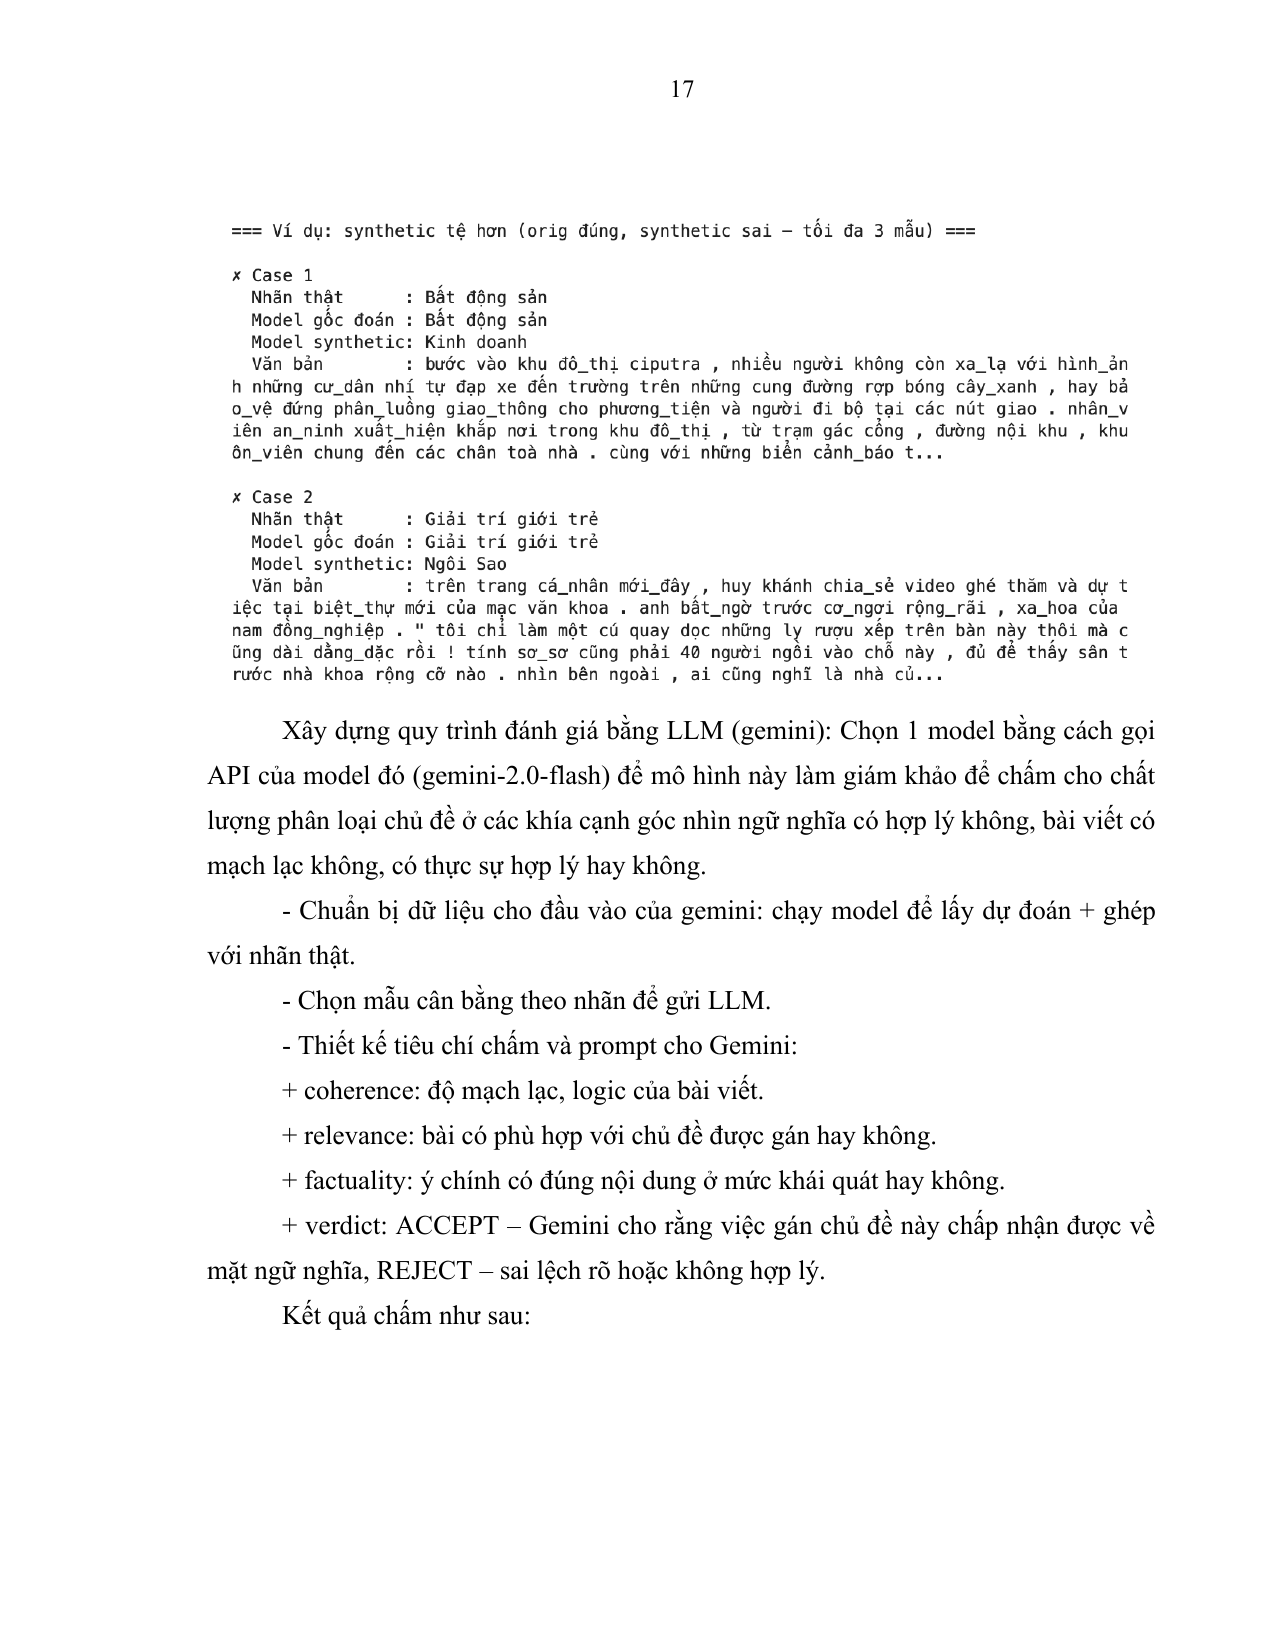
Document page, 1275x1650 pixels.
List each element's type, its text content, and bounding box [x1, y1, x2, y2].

text - Chọn mẫu cân bằng theo nhãn để gửi LLM. [207, 986, 1157, 1016]
text Xây dựng quy trình đánh giá bằng LLM (gemini): Chọn 1 model bằng cách gọi API của model đó (gemini-2.0-flash) để mô hình này làm giám khảo để chấm cho chất lượng phân loại chủ đề ở các khía cạnh góc nhìn ngữ nghĩa có hợp lý không, bài viết có mạch lạc không, có thực sự hợp lý hay không. [207, 716, 1157, 881]
text Kết quả chấm như sau: [207, 1301, 1157, 1331]
text + relevance: bài có phù hợp với chủ đề được gán hay không. [207, 1121, 1157, 1151]
text - Thiết kế tiêu chí chấm và prompt cho Gemini: [207, 1031, 1157, 1061]
text - Chuẩn bị dữ liệu cho đầu vào của gemini: chạy model để lấy dự đoán + ghép với nhãn thật. [207, 896, 1157, 971]
text + verdict: ACCEPT – Gemini cho rằng việc gán chủ đề này chấp nhận được về mặt ngữ nghĩa, REJECT – sai lệch rõ hoặc không hợp lý. [207, 1211, 1157, 1286]
text + coherence: độ mạch lạc, logic của bài viết. [207, 1076, 1157, 1106]
text + factuality: ý chính có đúng nội dung ở mức khái quát hay không. [207, 1166, 1157, 1196]
picture [206, 206, 1157, 695]
